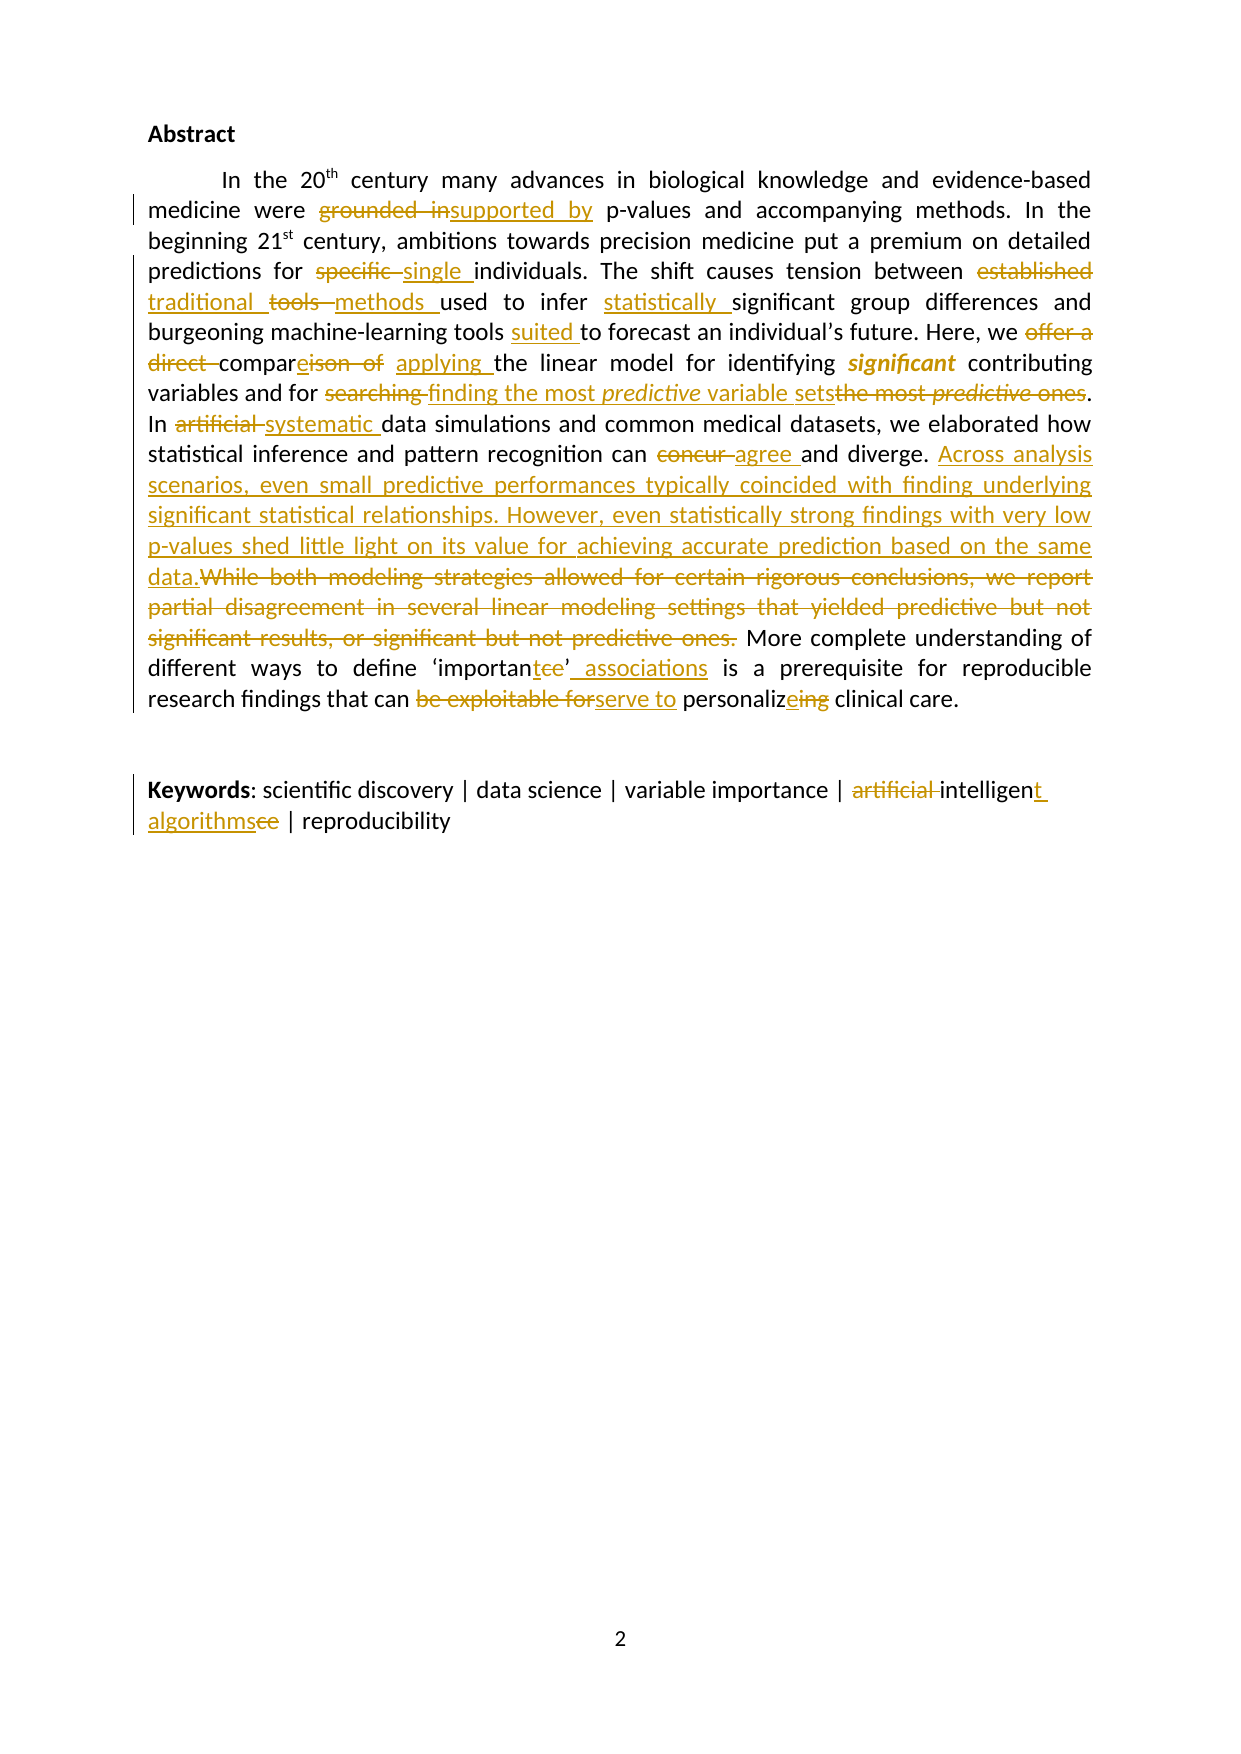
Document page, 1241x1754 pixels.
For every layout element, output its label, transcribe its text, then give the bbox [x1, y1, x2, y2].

text In the 20th century many advances in biological knowledge and evidence-based medicine were p-values and accompanying methods. In the beginning 21st century, ambitions towards precision medicine put a premium on detailed predictions for individuals. The shift causes tension between used to infer significant group differences and burgeoning machine-learning tools to forecast an individual’s future. Here, we compar the linear model for identifying significant contributing variables and for . In data simulations and common medical datasets, we elaborated how statistical inference and pattern recognition can and diverge. More complete understanding of different ways to define ‘importan’ is a prerequisite for reproducible research findings that can personaliz clinical care. [148, 609, 1092, 713]
text In the 20th century many advances in biological knowledge and evidence-based medicine were p-values and accompanying methods. In the beginning 21st century, ambitions towards precision medicine put a premium on detailed predictions for individuals. The shift causes tension between used to infer significant group differences and burgeoning machine-learning tools to forecast an individual’s future. Here, we compar the linear model for identifying significant contributing variables and for . In data simulations and common medical datasets, we elaborated how statistical inference and pattern recognition can and diverge. More complete understanding of different ways to define ‘importan’ is a prerequisite for reproducible research findings that can personaliz clinical care. [148, 164, 1092, 495]
subtitle Abstract [148, 118, 1092, 149]
text Keywords: scientific discovery | data science | variable importance | intelligen | reproducibility [148, 774, 1092, 835]
text In the 20th century many advances in biological knowledge and evidence-based medicine were p-values and accompanying methods. In the beginning 21st century, ambitions towards precision medicine put a premium on detailed predictions for individuals. The shift causes tension between used to infer significant group differences and burgeoning machine-learning tools to forecast an individual’s future. Here, we compar the linear model for identifying significant contributing variables and for . In data simulations and common medical datasets, we elaborated how statistical inference and pattern recognition can and diverge. More complete understanding of different ways to define ‘importan’ is a prerequisite for reproducible research findings that can personaliz clinical care. [148, 557, 1092, 608]
